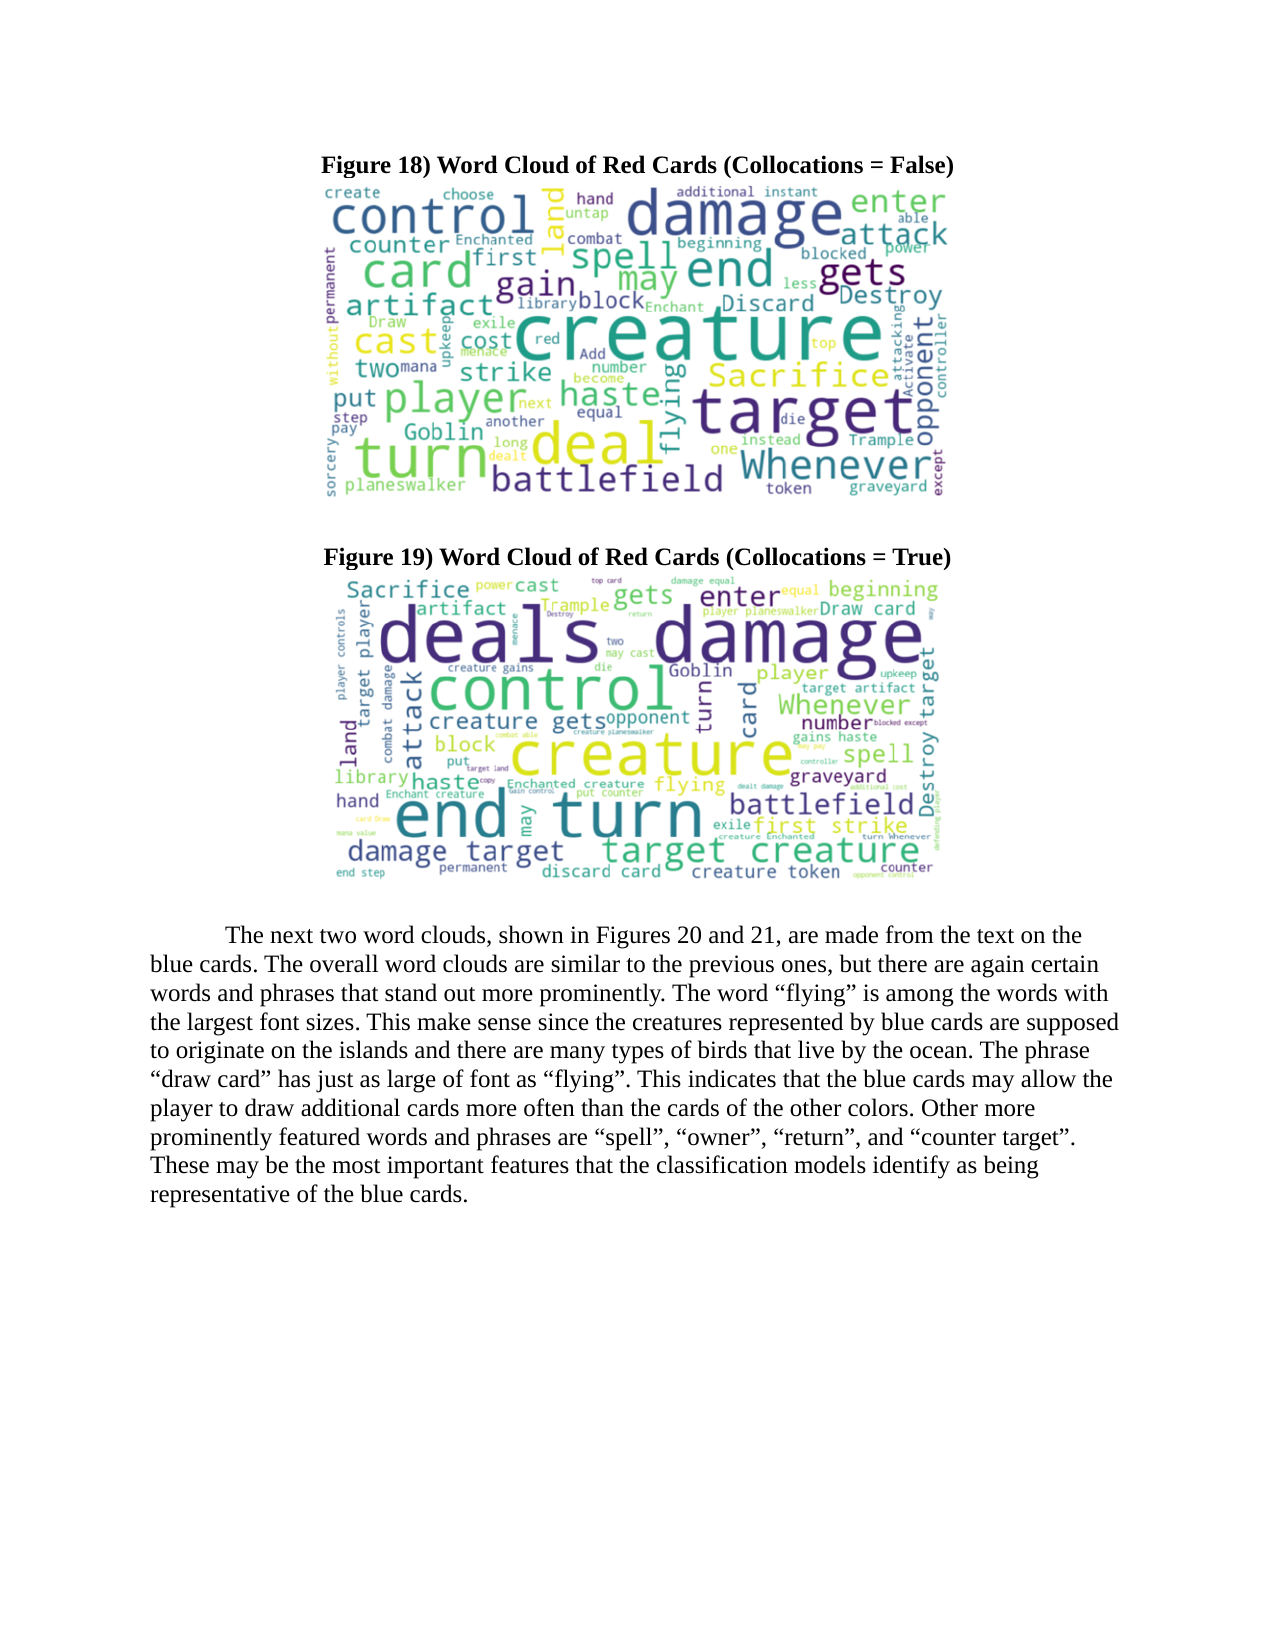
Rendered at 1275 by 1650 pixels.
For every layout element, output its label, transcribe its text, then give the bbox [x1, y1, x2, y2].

text The next two word clouds, shown in Figures 20 and 21, are made from the text on the blue cards. The overall word clouds are similar to the previous ones, but there are again certain words and phrases that stand out more prominently. The word “flying” is among the words with the largest font sizes. This make sense since the creatures represented by blue cards are supposed to originate on the islands and there are many types of birds that live by the ocean. The phrase “draw card” has just as large of font as “flying”. This indicates that the blue cards may allow the player to draw additional cards more often than the cards of the other colors. Other more prominently featured words and phrases are “spell”, “owner”, “return”, and “counter target”. These may be the most important features that the classification models identify as being representative of the blue cards. [150, 921, 1125, 1208]
picture [317, 178, 958, 513]
text Figure 19) Word Cloud of Red Cards (Collocations = True) [150, 542, 1125, 570]
picture [325, 570, 950, 890]
text Figure 18) Word Cloud of Red Cards (Collocations = False) [150, 150, 1125, 179]
